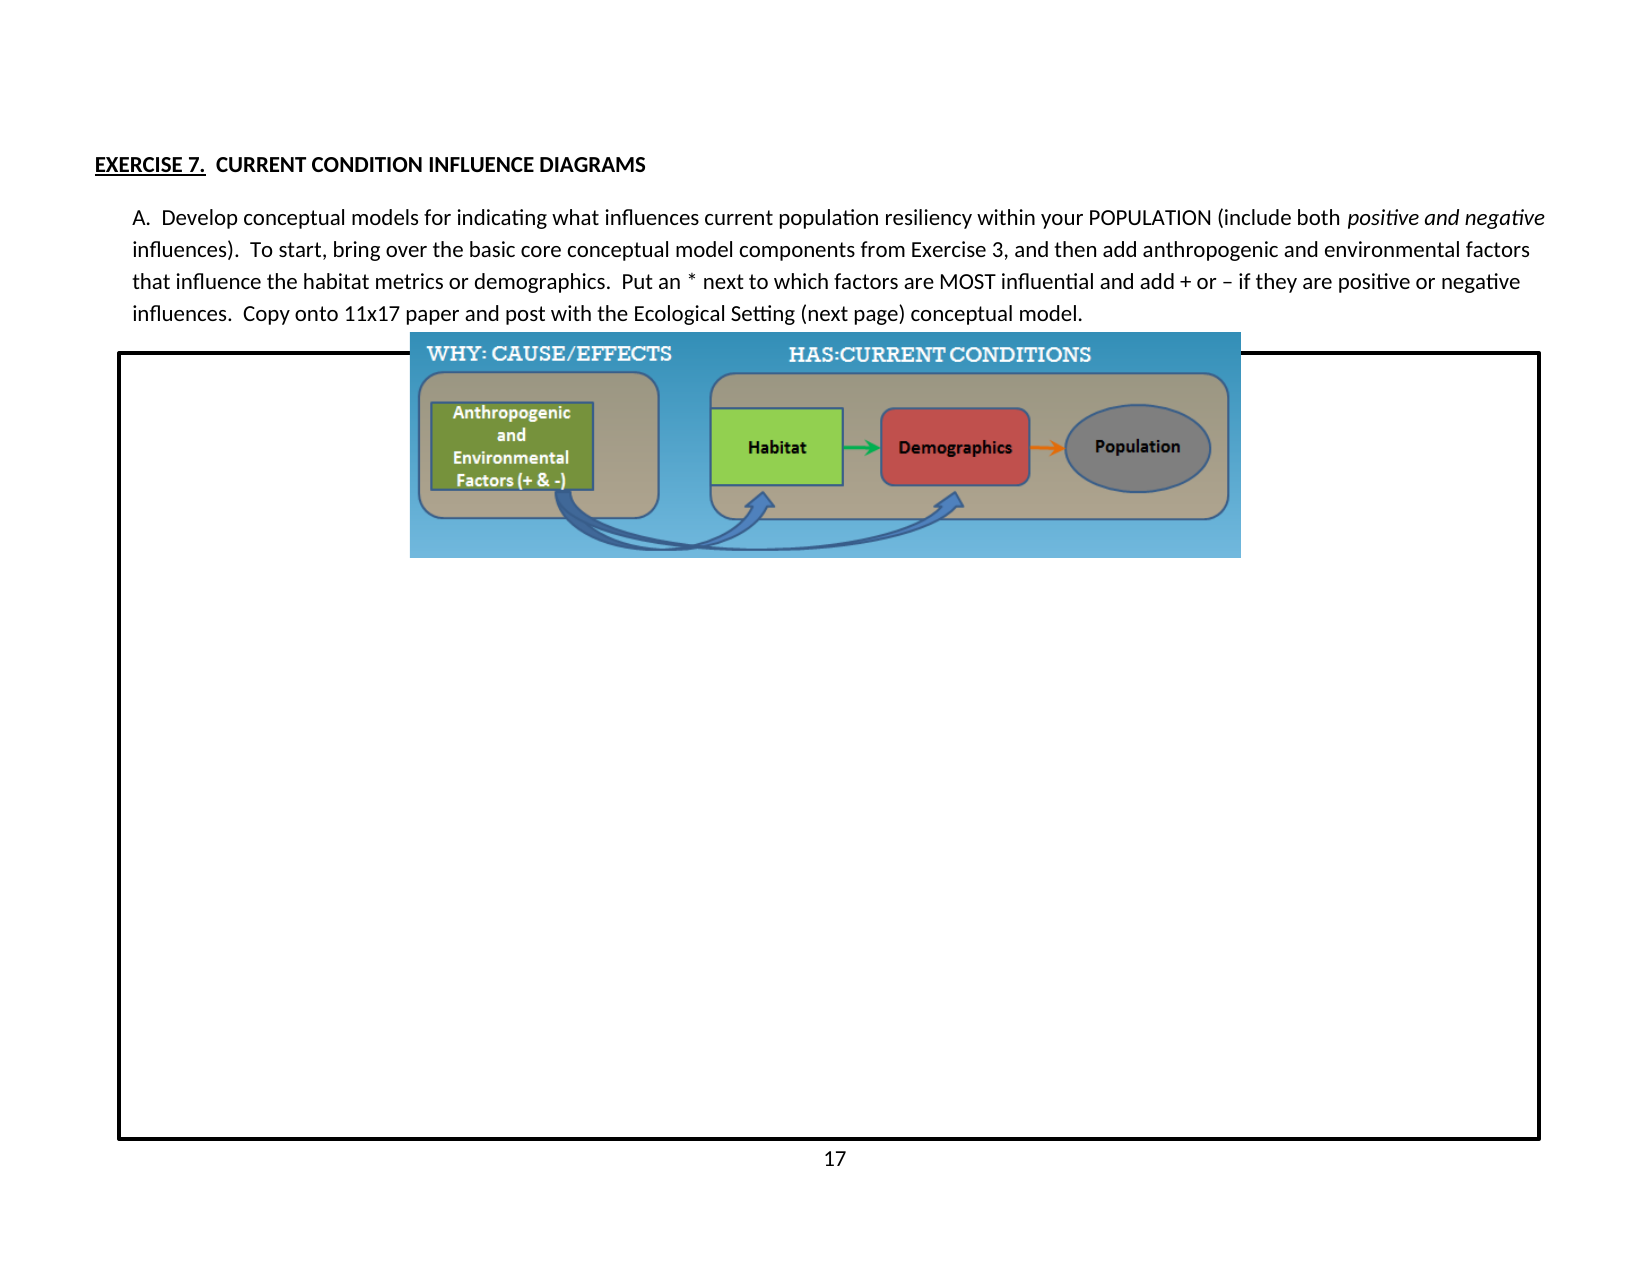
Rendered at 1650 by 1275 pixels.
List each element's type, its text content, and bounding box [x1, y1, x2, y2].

picture [409, 332, 1241, 558]
text EXERCISE 7. CURRENT CONDITION INFLUENCE DIAGRAMS [94, 150, 1575, 178]
text A. Develop conceptual models for indicating what influences current population resiliency within your POPULATION (include both positive and negative influences). To start, bring over the basic core conceptual model components from Exercise 3, and then add anthropogenic and environmental factors that influence the habitat metrics or demographics. Put an * next to which factors are MOST influential and add + or – if they are positive or negative influences. Copy onto 11x17 paper and post with the Ecological Setting (next page) conceptual model. [132, 203, 1575, 328]
